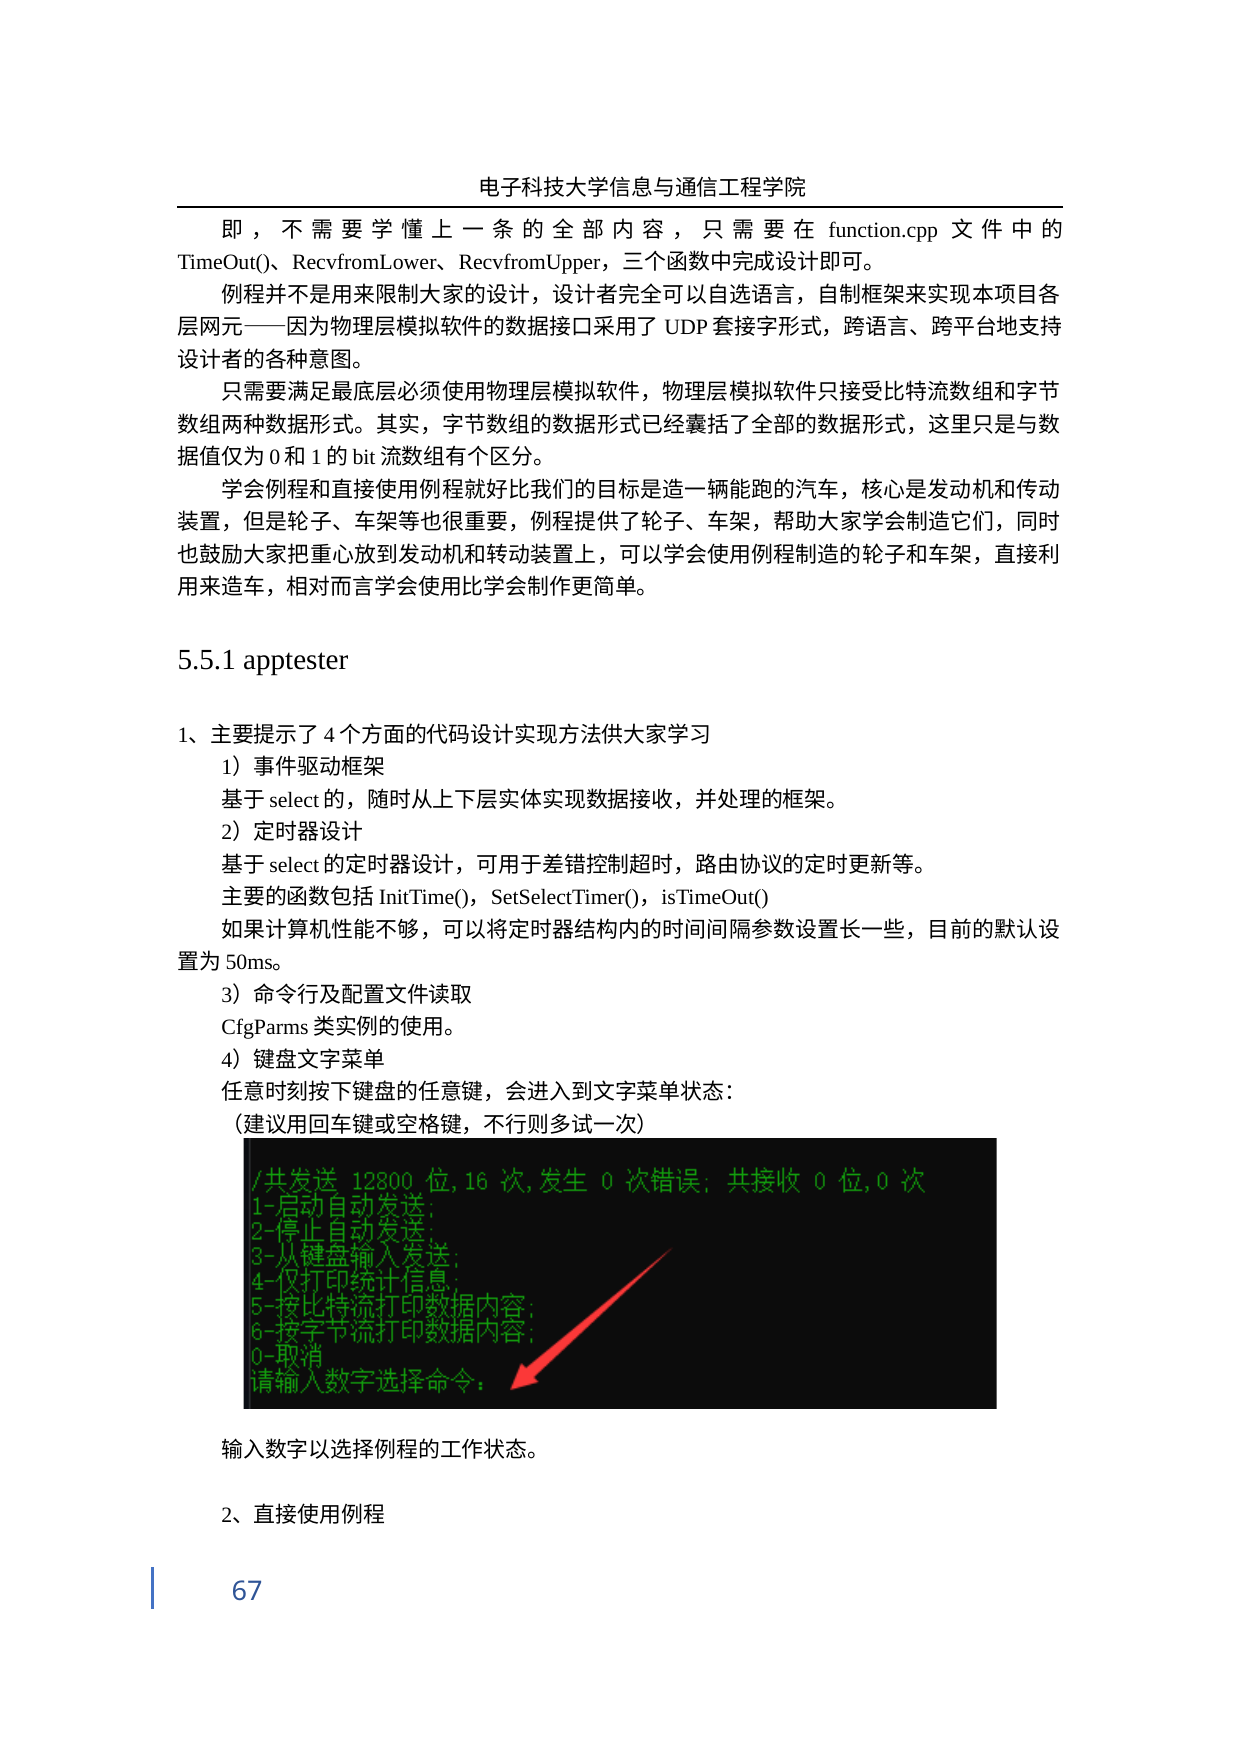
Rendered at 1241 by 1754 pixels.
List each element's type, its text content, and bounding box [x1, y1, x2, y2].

text 输入数字以选择例程的工作状态。 [177, 1431, 1063, 1464]
text 基于select的定时器设计，可用于差错控制超时，路由协议的定时更新等。 [177, 846, 1063, 879]
text （建议用回车键或空格键，不行则多试一次） [177, 1106, 1063, 1139]
text 如果计算机性能不够，可以将定时器结构内的时间间隔参数设置长一些，目前的默认设置为50ms。 [177, 911, 1063, 976]
text 学会例程和直接使用例程就好比我们的目标是造一辆能跑的汽车，核心是发动机和传动装置，但是轮子、车架等也很重要，例程提供了轮子、车架，帮助大家学会制造它们，同时也鼓励大家把重心放到发动机和转动装置上，可以学会使用例程制造的轮子和车架，直接利用来造车，相对而言学会使用比学会制作更简单。 [177, 471, 1063, 601]
text 只需要满足最底层必须使用物理层模拟软件，物理层模拟软件只接受比特流数组和字节数组两种数据形式。其实，字节数组的数据形式已经囊括了全部的数据形式，这里只是与数据值仅为0和1的bit流数组有个区分。 [177, 374, 1063, 471]
text 1）事件驱动框架 [177, 749, 1063, 781]
text 3）命令行及配置文件读取 [177, 976, 1063, 1009]
text 基于select的，随时从上下层实体实现数据接收，并处理的框架。 [177, 781, 1063, 814]
text 任意时刻按下键盘的任意键，会进入到文字菜单状态： [177, 1074, 1063, 1106]
text 例程并不是用来限制大家的设计，设计者完全可以自选语言，自制框架来实现本项目各层网元——因为物理层模拟软件的数据接口采用了UDP套接字形式，跨语言、跨平台地支持设计者的各种意图。 [177, 276, 1063, 374]
text 4）键盘文字菜单 [177, 1041, 1063, 1074]
text CfgParms类实例的使用。 [177, 1009, 1063, 1041]
subtitle apptester [177, 626, 1063, 691]
text 2）定时器设计 [177, 814, 1063, 846]
text 2、直接使用例程 [177, 1496, 1063, 1529]
text 即，不需要学懂上一条的全部内容，只需要在function.cpp文件中的TimeOut()、RecvfromLower、RecvfromUpper，三个函数中完成设计即可。 [177, 211, 1063, 276]
text 主要的函数包括InitTime()，SetSelectTimer()，isTimeOut() [177, 879, 1063, 911]
picture [243, 1138, 997, 1409]
text 1、主要提示了4个方面的代码设计实现方法供大家学习 [177, 716, 1063, 749]
